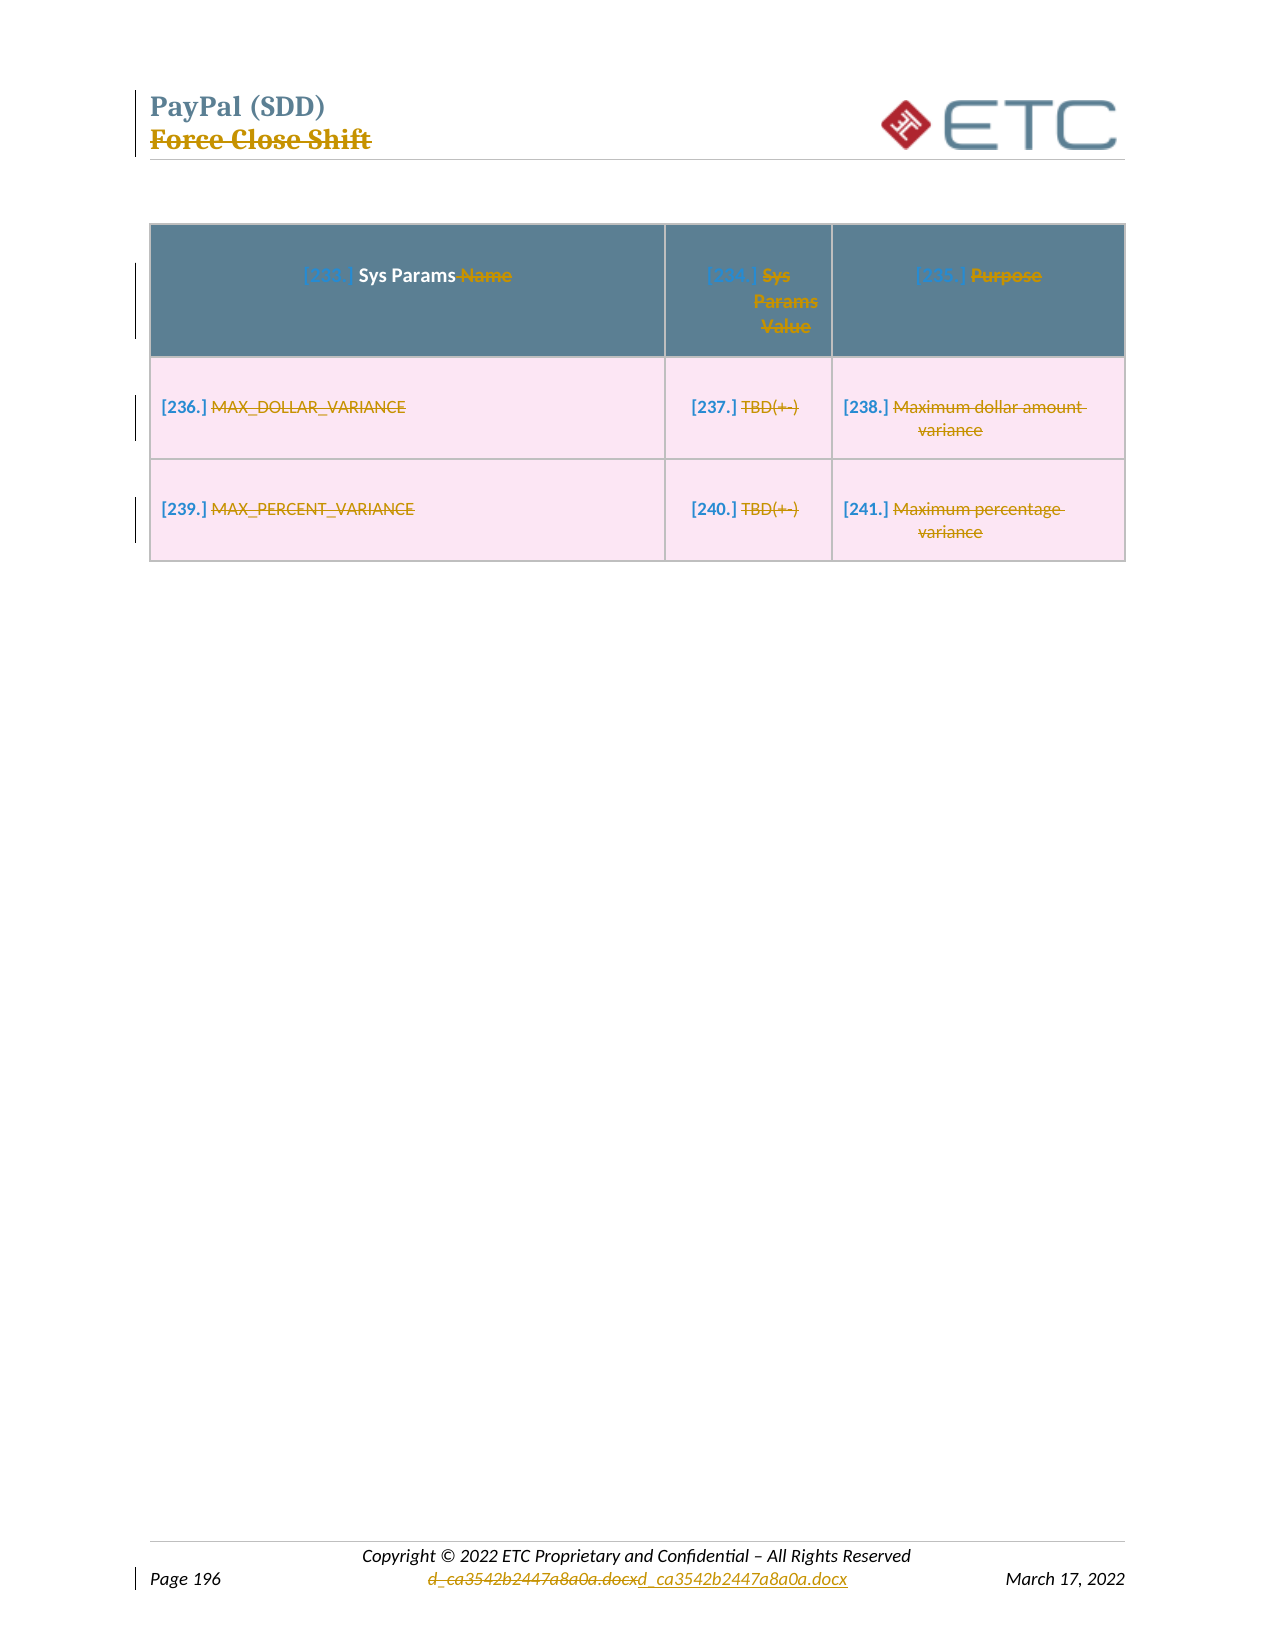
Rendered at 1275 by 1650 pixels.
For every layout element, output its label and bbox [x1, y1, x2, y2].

picture [881, 100, 1117, 150]
table_header [151, 225, 664, 356]
table_header [833, 225, 1124, 356]
table_header [666, 225, 831, 356]
